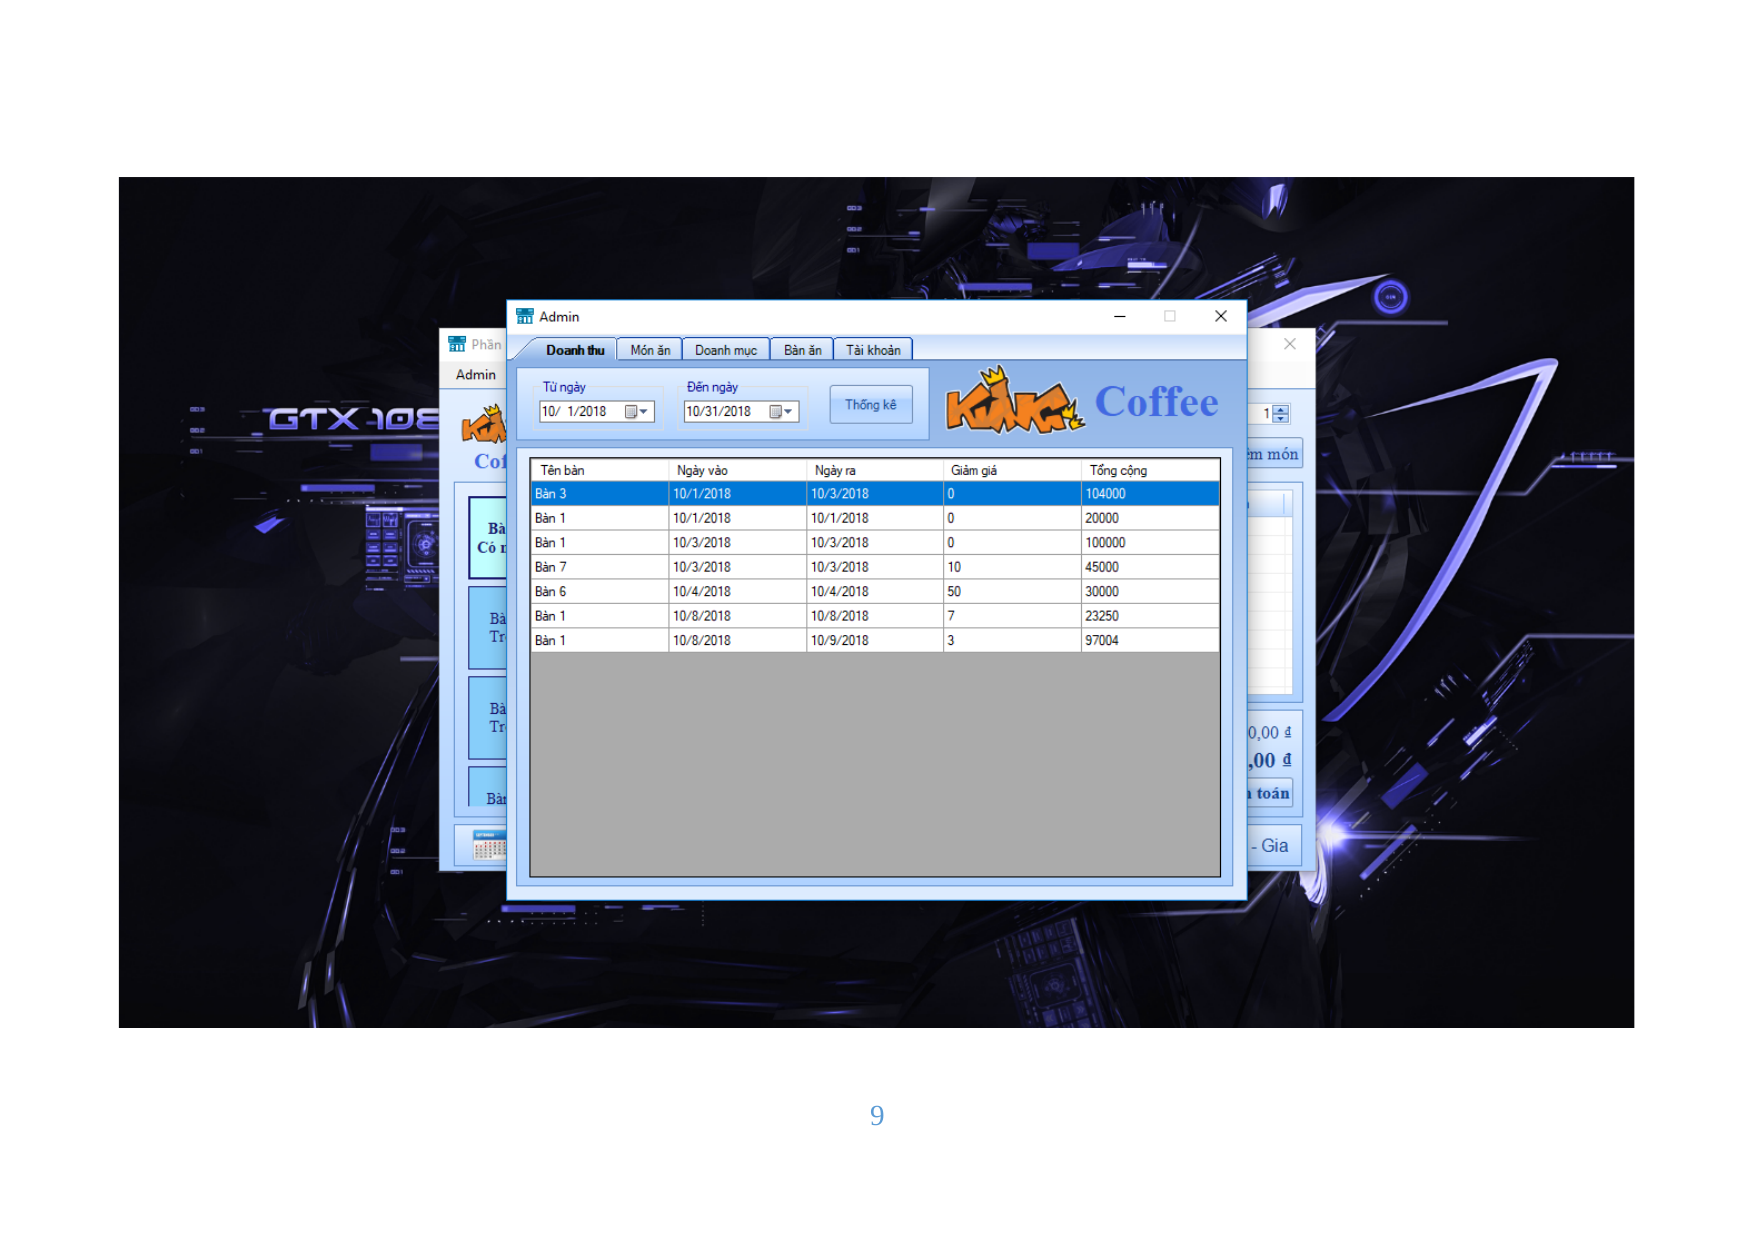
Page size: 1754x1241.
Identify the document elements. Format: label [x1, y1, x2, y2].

picture [118, 177, 1634, 1028]
